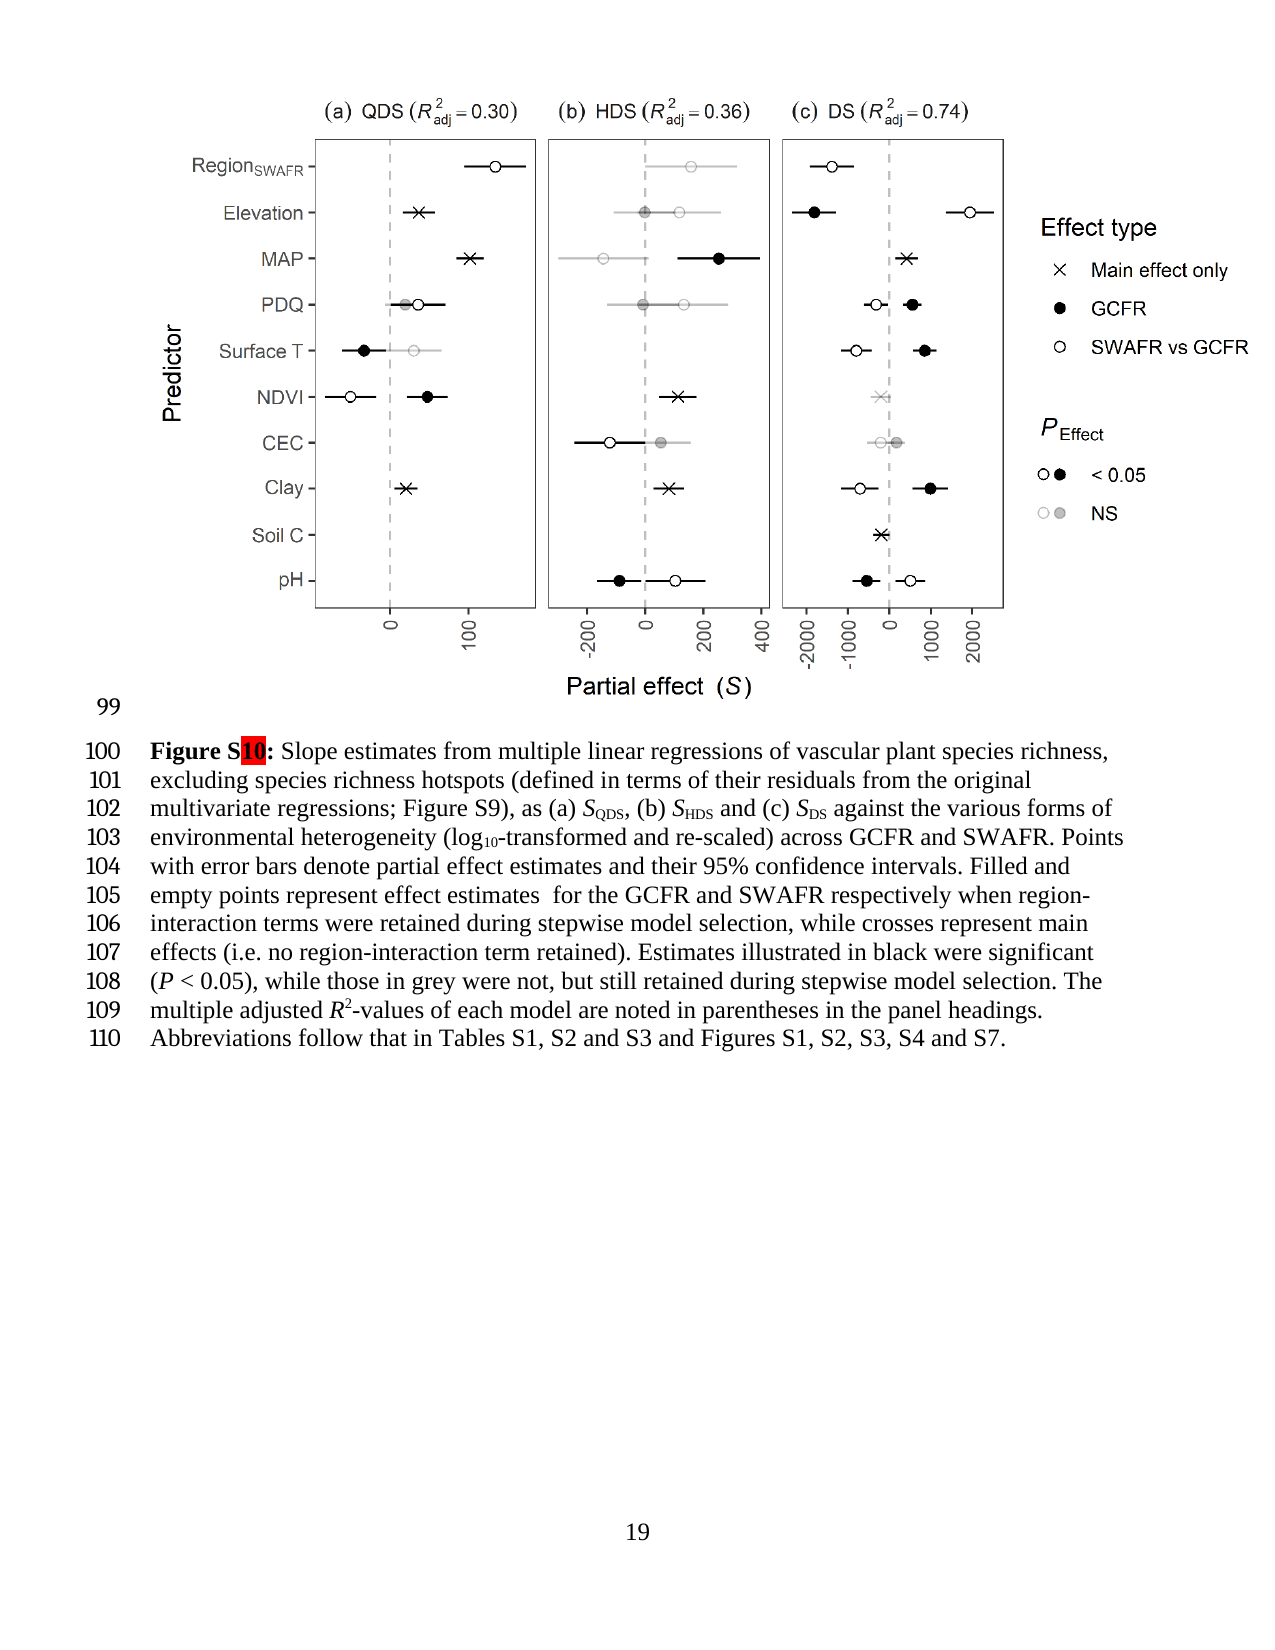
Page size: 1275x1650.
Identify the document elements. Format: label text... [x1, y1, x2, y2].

text Figure S10: Slope estimates from multiple linear regressions of vascular plant species richness, excluding species richness hotspots (defined in terms of their residuals from the original multivariate regressions; Figure S9), as (a) SQDS, (b) SHDS and (c) SDS against the various forms of environmental heterogeneity (log10-transformed and re-scaled) across GCFR and SWAFR. Points with error bars denote partial effect estimates and their 95% confidence intervals. Filled and empty points represent effect estimates for the GCFR and SWAFR respectively when region-interaction terms were retained during stepwise model selection, while crosses represent main effects (i.e. no region-interaction term retained). Estimates illustrated in black were significant (P < 0.05), while those in grey were not, but still retained during stepwise model selection. The multiple adjusted R2-values of each model are noted in parentheses in the panel headings. Abbreviations follow that in Tables S1, S2 and S3 and Figures S1, S2, S3, S4 and S7. [150, 736, 1125, 1052]
picture [150, 73, 1273, 716]
